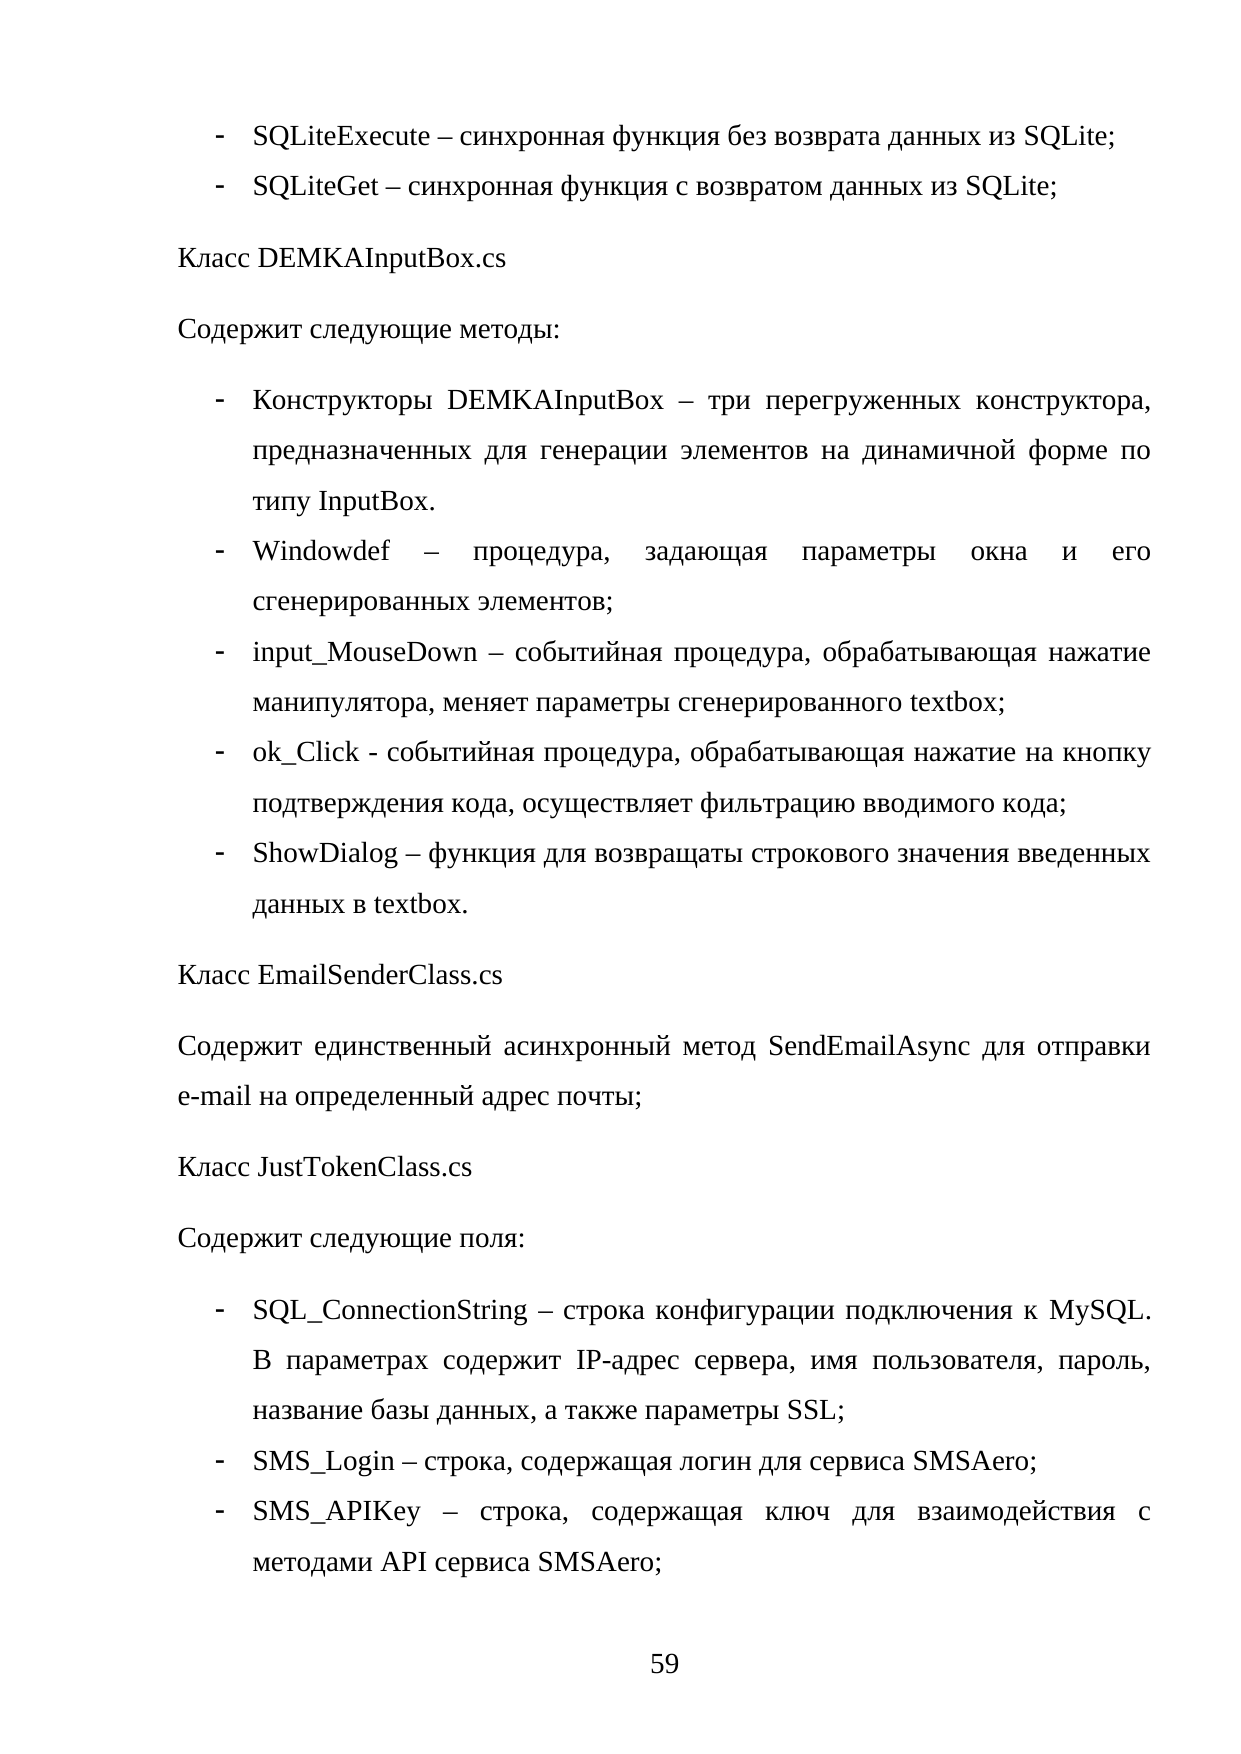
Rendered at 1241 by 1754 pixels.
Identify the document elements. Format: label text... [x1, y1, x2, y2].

text Содержит следующие методы: [177, 311, 1152, 344]
list SQLiteExecute – синхронная функция без возврата данных из SQLite; [215, 118, 1152, 152]
list Конструкторы DEMKAInputBox – три перегруженных конструктора, предназначенных для генерации элементов на динамичной форме по типу InputBox. [215, 382, 1152, 516]
text Класс EmailSenderClass.cs [177, 957, 1152, 990]
text Класс DEMKAInputBox.cs [177, 240, 1152, 273]
list SMS_APIKey – строка, содержащая ключ для взаимодействия с методами API сервиса SMSAero; [215, 1493, 1152, 1577]
list Windowdef – процедура, задающая параметры окна и его сгенерированных элементов; [215, 533, 1152, 617]
list SQLiteGet – синхронная функция с возвратом данных из SQLite; [215, 168, 1152, 202]
list input_MouseDown – событийная процедура, обрабатывающая нажатие манипулятора, меняет параметры сгенерированного textbox; [215, 634, 1152, 718]
list SQL_ConnectionString – строка конфигурации подключения к MySQL. В параметрах содержит IP-адрес сервера, имя пользователя, пароль, название базы данных, а также параметры SSL; [215, 1292, 1152, 1426]
list ok_Click - событийная процедура, обрабатывающая нажатие на кнопку подтверждения кода, осуществляет фильтрацию вводимого кода; [215, 734, 1152, 818]
text Содержит следующие поля: [177, 1221, 1152, 1254]
list ShowDialog – функция для возвращаты строкового значения введенных данных в textbox. [215, 835, 1152, 919]
text Класс JustTokenClass.cs [177, 1149, 1152, 1183]
list SMS_Login – строка, содержащая логин для сервиса SMSAero; [215, 1443, 1152, 1476]
text Содержит единственный асинхронный метод SendEmailAsync для отправки e-mail на определенный адрес почты; [177, 1028, 1152, 1112]
